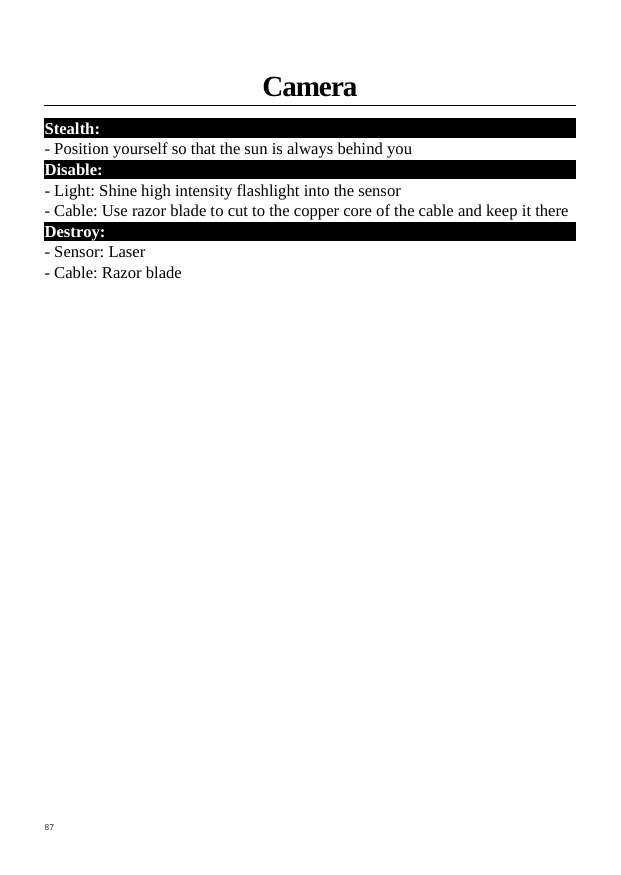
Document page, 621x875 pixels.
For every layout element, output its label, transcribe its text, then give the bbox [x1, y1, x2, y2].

text - Cable: Razor blade [44, 263, 576, 282]
text - Light: Shine high intensity flashlight into the sensor [44, 180, 576, 199]
subtitle Disable: [44, 160, 576, 179]
text - Cable: Use razor blade to cut to the copper core of the cable and keep it there [44, 201, 576, 220]
text - Sensor: Laser [44, 242, 576, 261]
subtitle Camera [44, 69, 576, 105]
text - Position yourself so that the sun is always behind you [44, 139, 576, 158]
subtitle Destroy: [44, 222, 576, 241]
subtitle Stealth: [44, 118, 576, 138]
